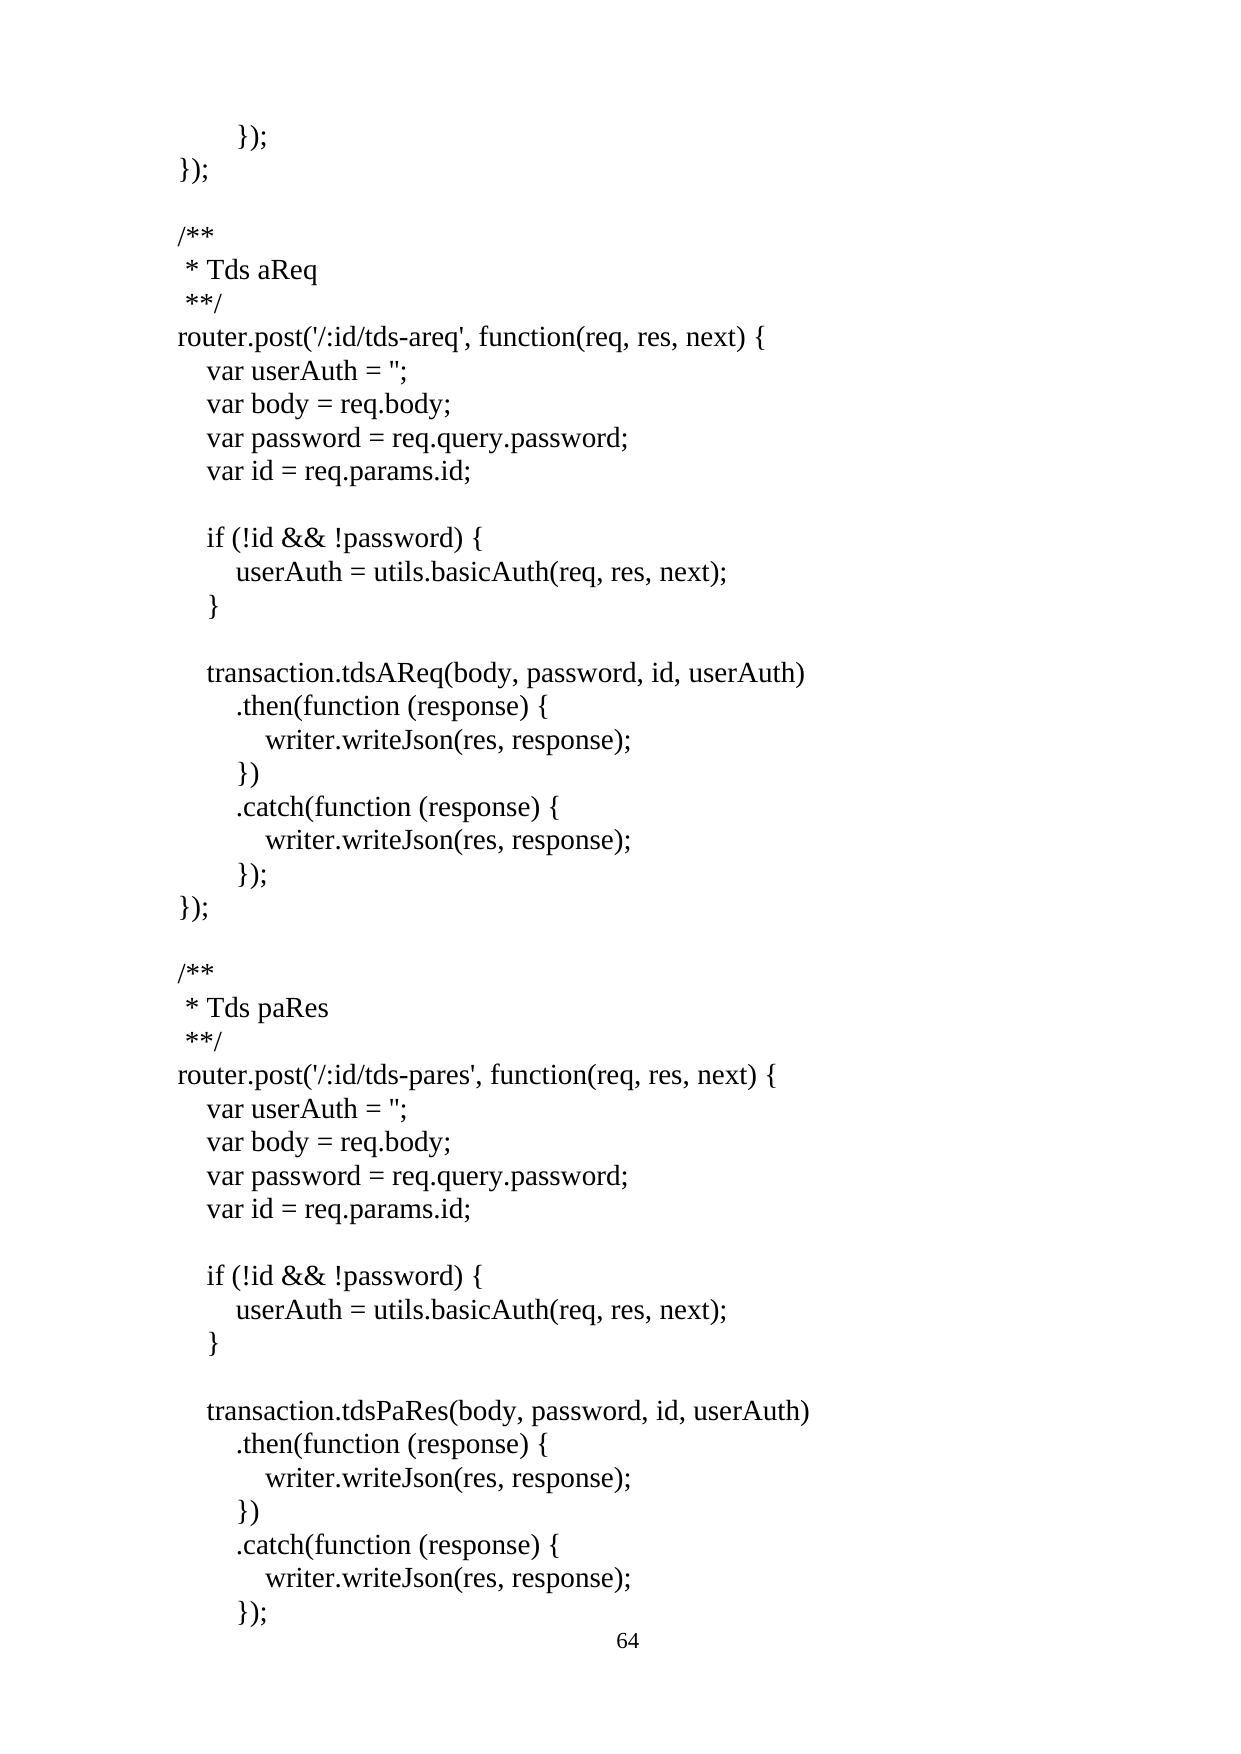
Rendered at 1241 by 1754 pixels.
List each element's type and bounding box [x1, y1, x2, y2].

text [177, 118, 1152, 1627]
